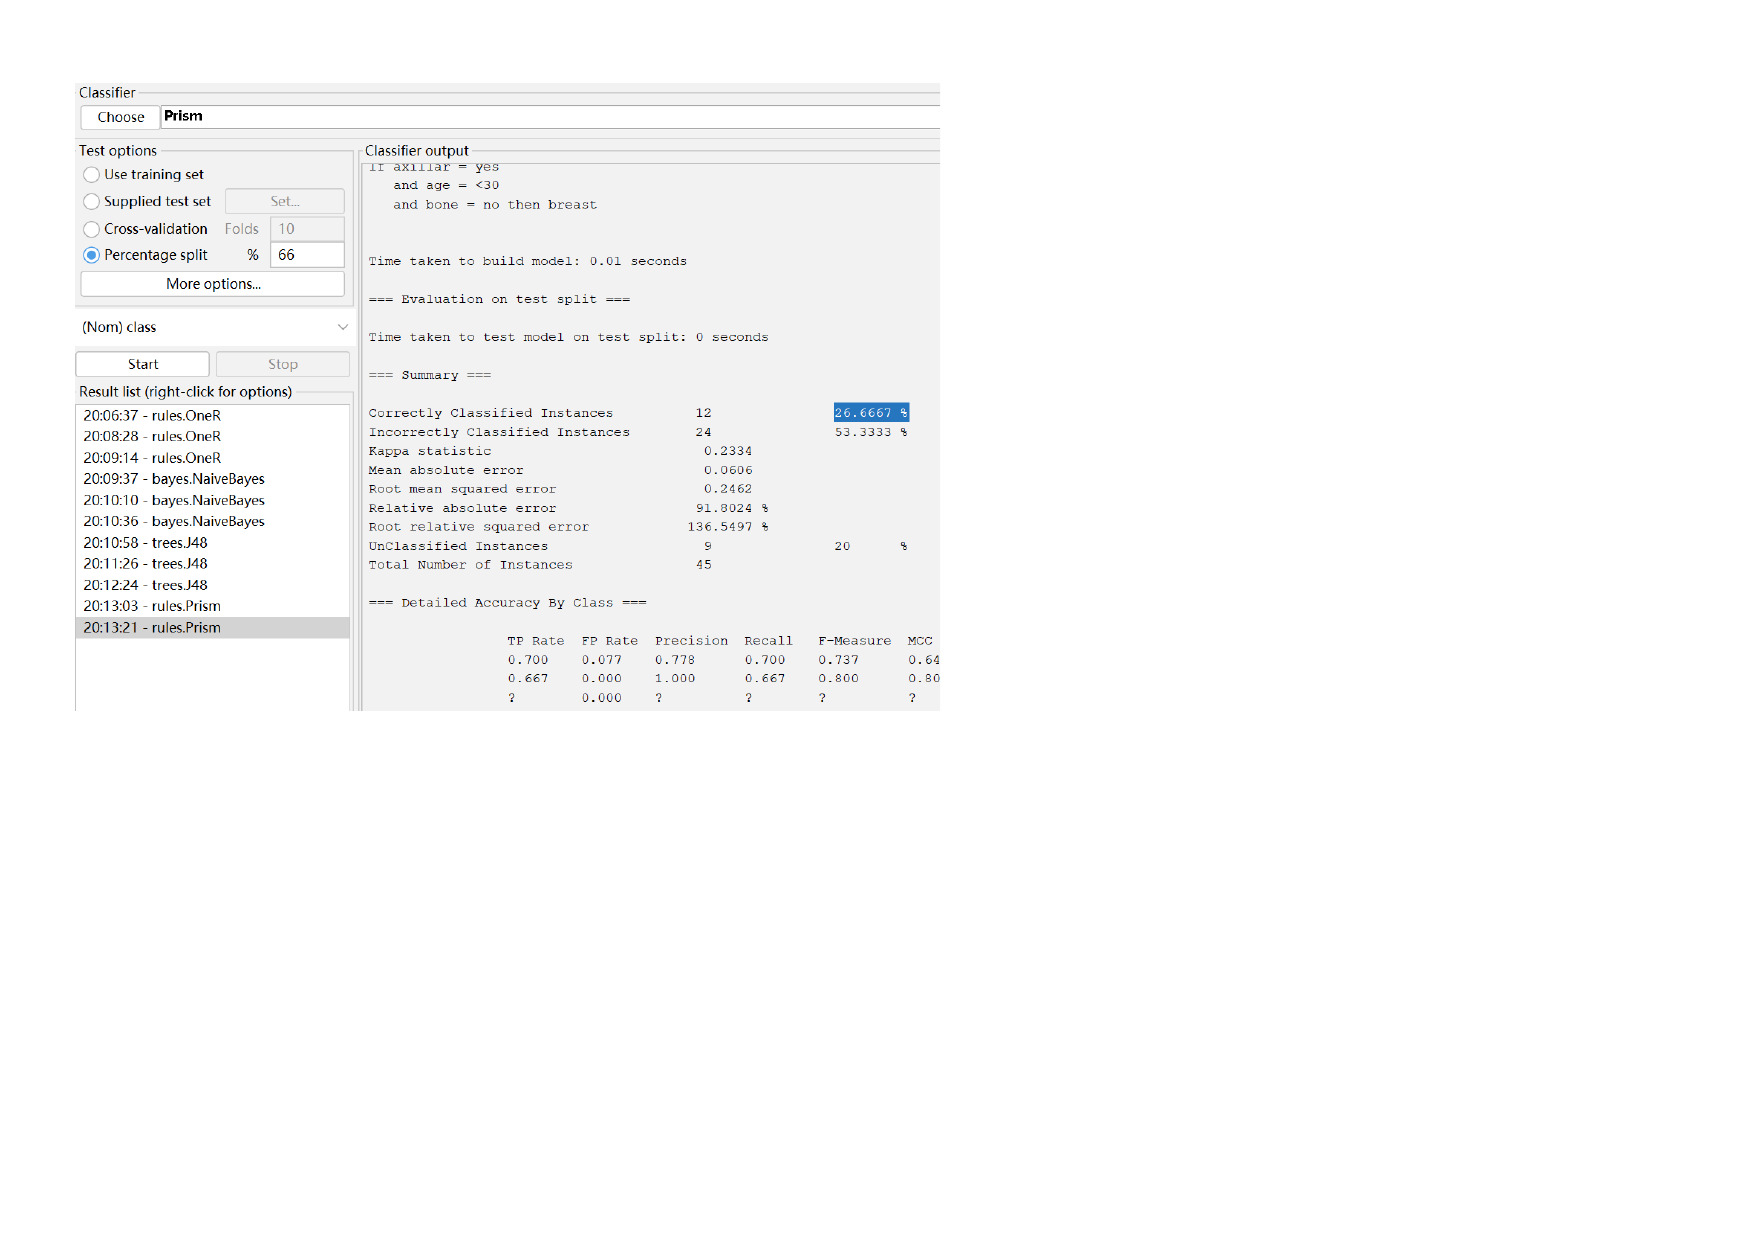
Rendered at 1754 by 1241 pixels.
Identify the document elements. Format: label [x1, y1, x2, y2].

picture [75, 83, 941, 711]
